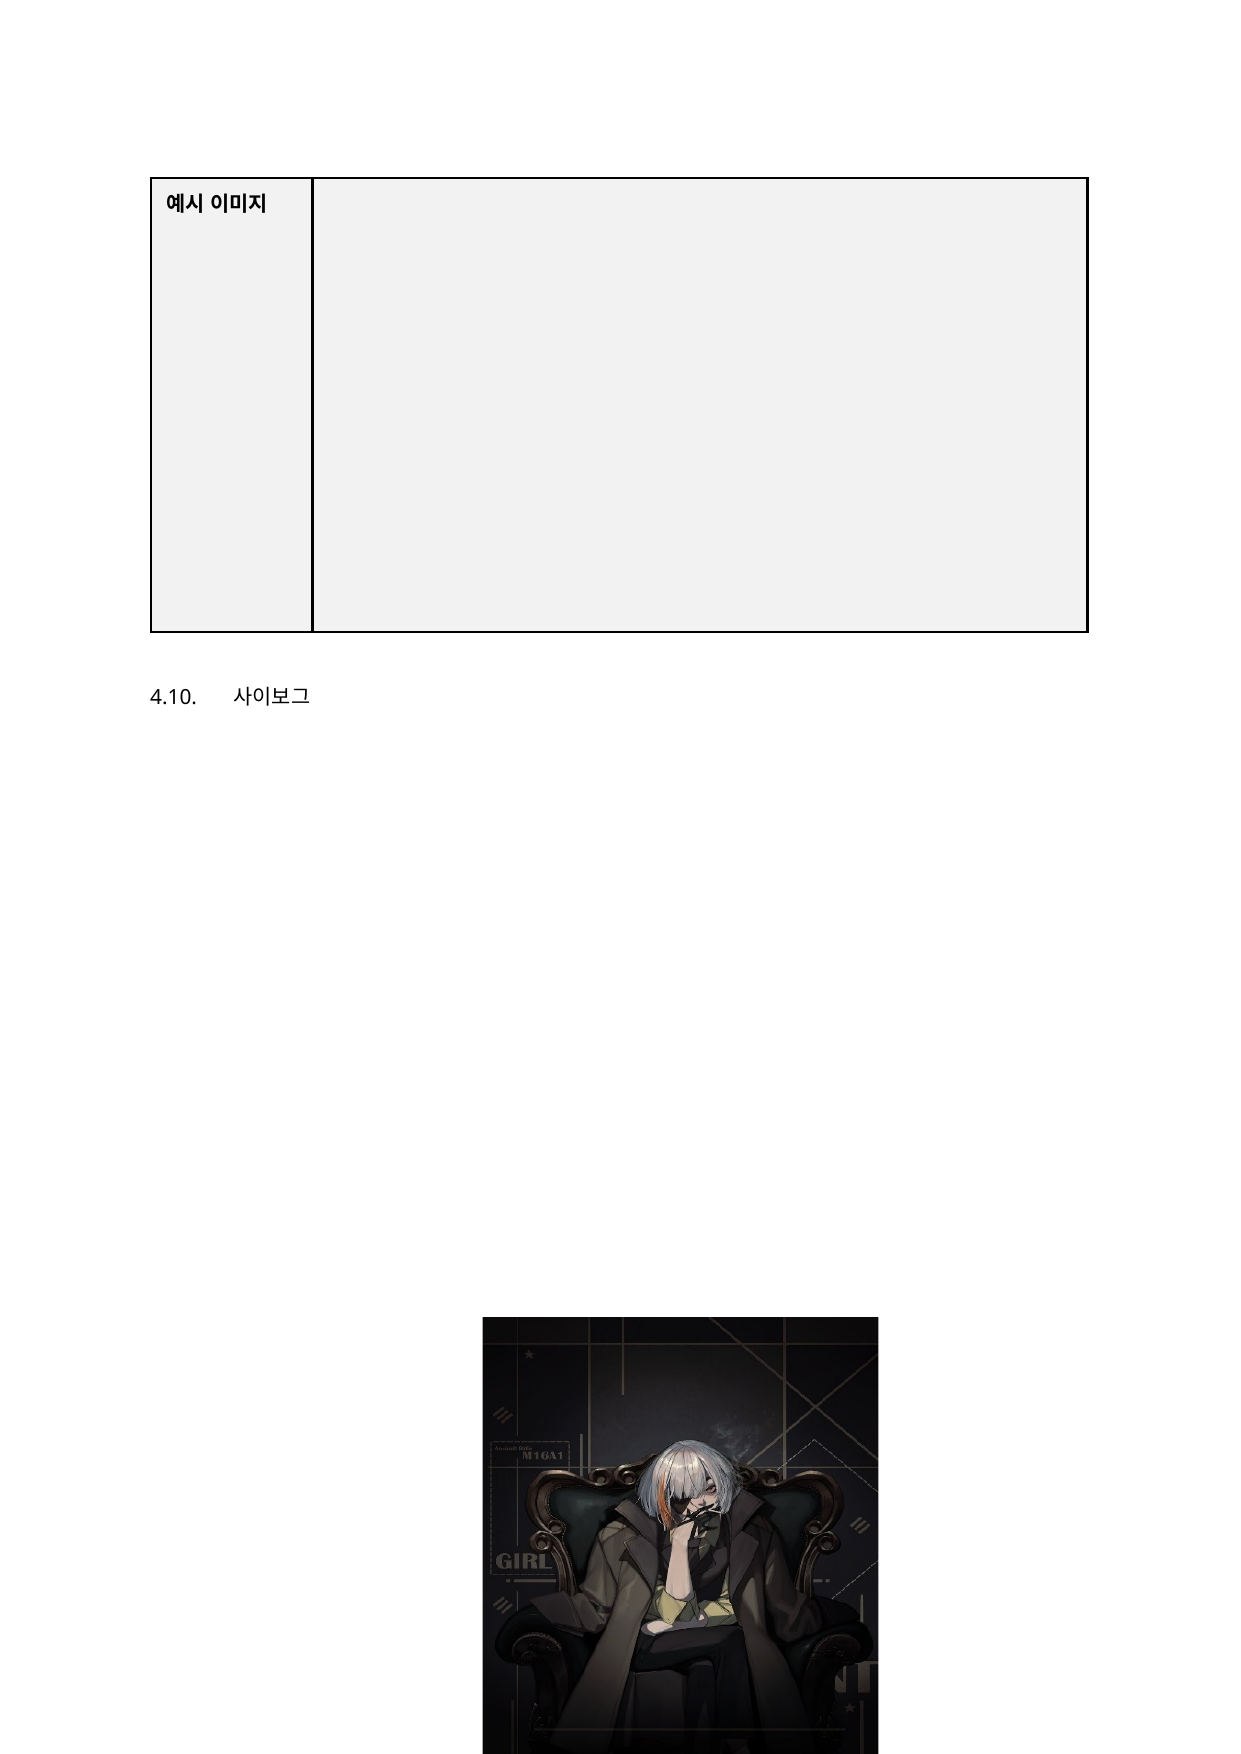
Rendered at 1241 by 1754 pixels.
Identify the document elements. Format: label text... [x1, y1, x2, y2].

table_cell 예시 이미지 [152, 179, 311, 631]
table_cell [314, 179, 1086, 631]
picture [482, 1317, 879, 1754]
list 사이보그 [150, 681, 1090, 711]
